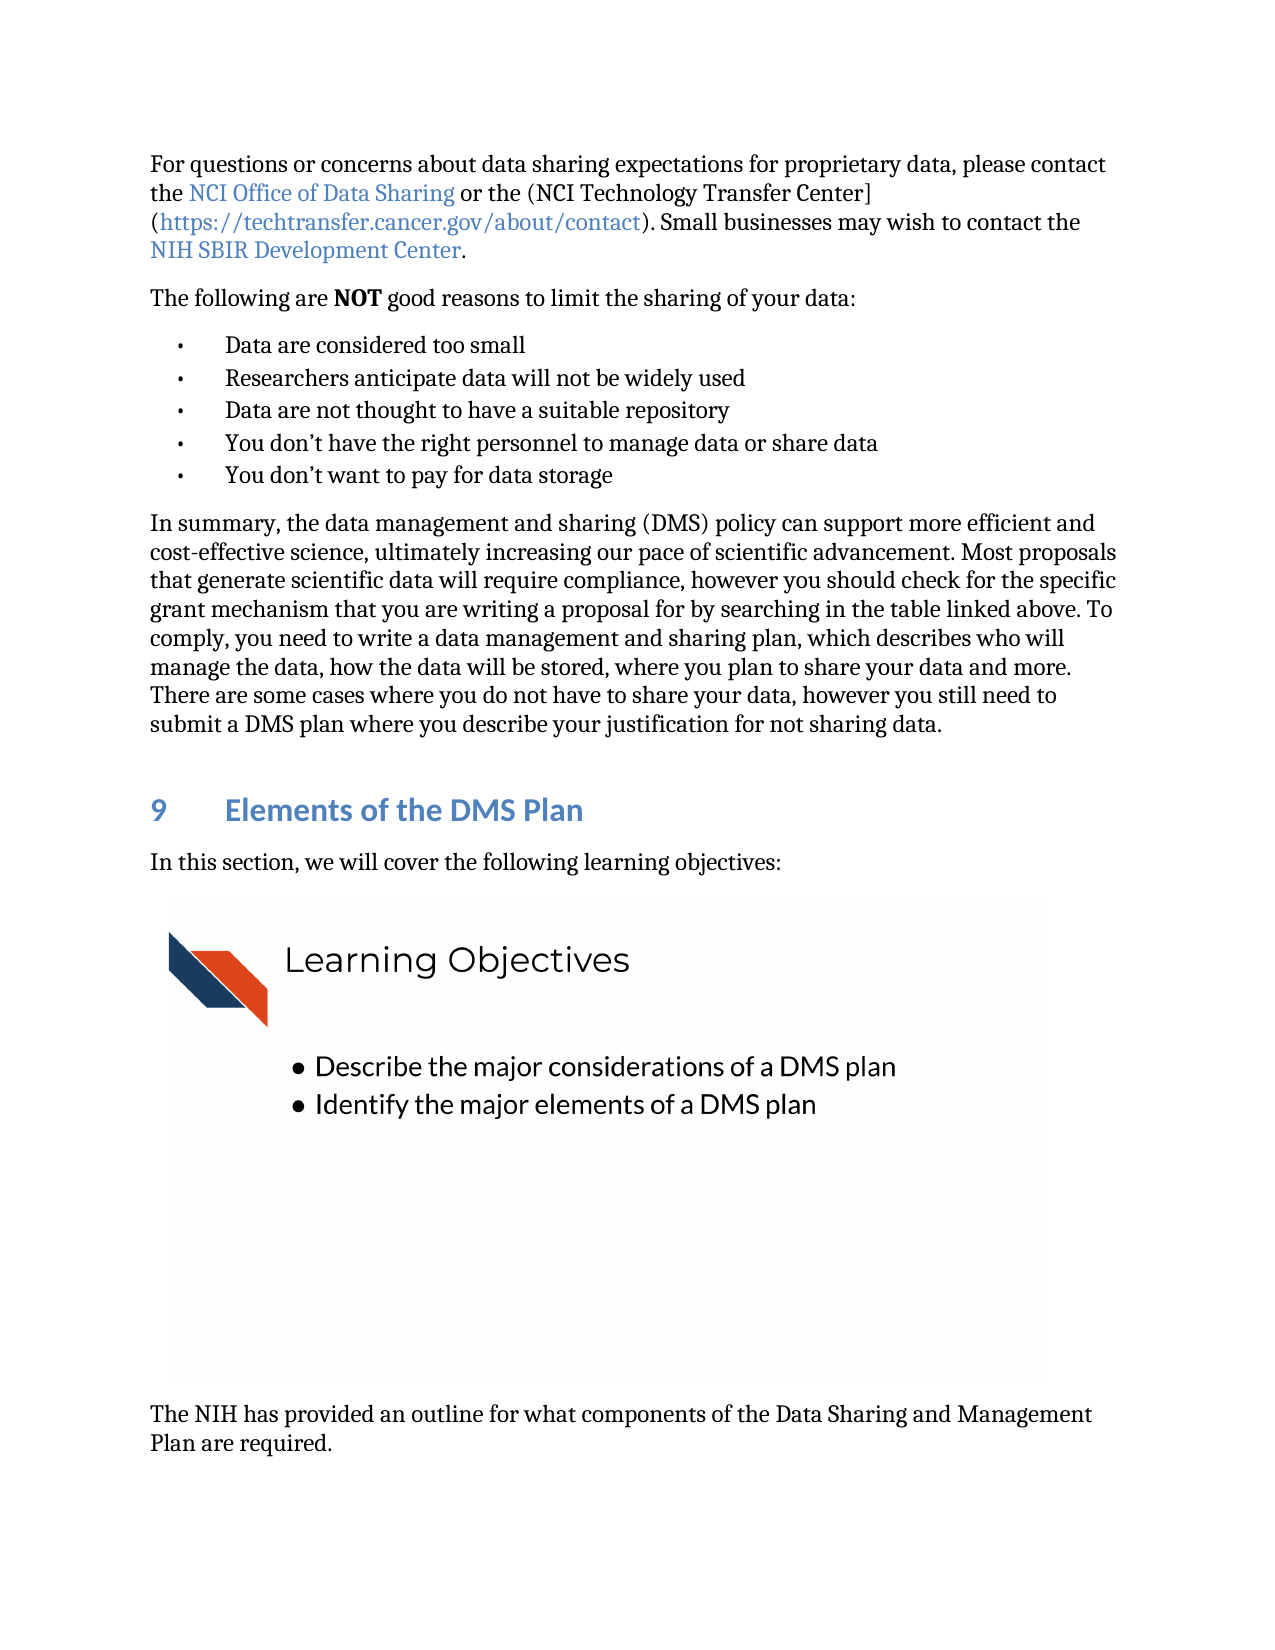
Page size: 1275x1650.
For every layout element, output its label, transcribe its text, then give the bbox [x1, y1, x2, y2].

text The following are NOT good reasons to limit the sharing of your data: [150, 284, 1125, 312]
picture [168, 895, 1044, 1382]
text For questions or concerns about data sharing expectations for proprietary data, please contact the NCI Office of Data Sharing or the (NCI Technology Transfer Center](https://techtransfer.cancer.gov/about/contact). Small businesses may wish to contact the NIH SBIR Development Center. [150, 150, 1125, 265]
list You don’t have the right personnel to manage data or share data [175, 429, 1125, 457]
list Data are not thought to have a suitable repository [175, 396, 1125, 425]
list You don’t want to pay for data storage [175, 461, 1125, 490]
text The NIH has provided an outline for what components of the Data Sharing and Management Plan are required. [150, 1400, 1125, 1458]
list Data are considered too small [175, 331, 1125, 360]
list Researchers anticipate data will not be widely used [175, 364, 1125, 392]
subtitle 9 Elements of the DMS Plan [150, 789, 1125, 829]
text In summary, the data management and sharing (DMS) policy can support more efficient and cost-effective science, ultimately increasing our pace of scientific advancement. Most proposals that generate scientific data will require compliance, however you should check for the specific grant mechanism that you are writing a proposal for by searching in the table linked above. To comply, you need to write a data management and sharing plan, which describes who will manage the data, how the data will be stored, where you plan to share your data and more. There are some cases where you do not have to share your data, however you still need to submit a DMS plan where you describe your justification for not sharing data. [150, 509, 1125, 739]
text In this section, we will cover the following learning objectives: [150, 848, 1125, 877]
